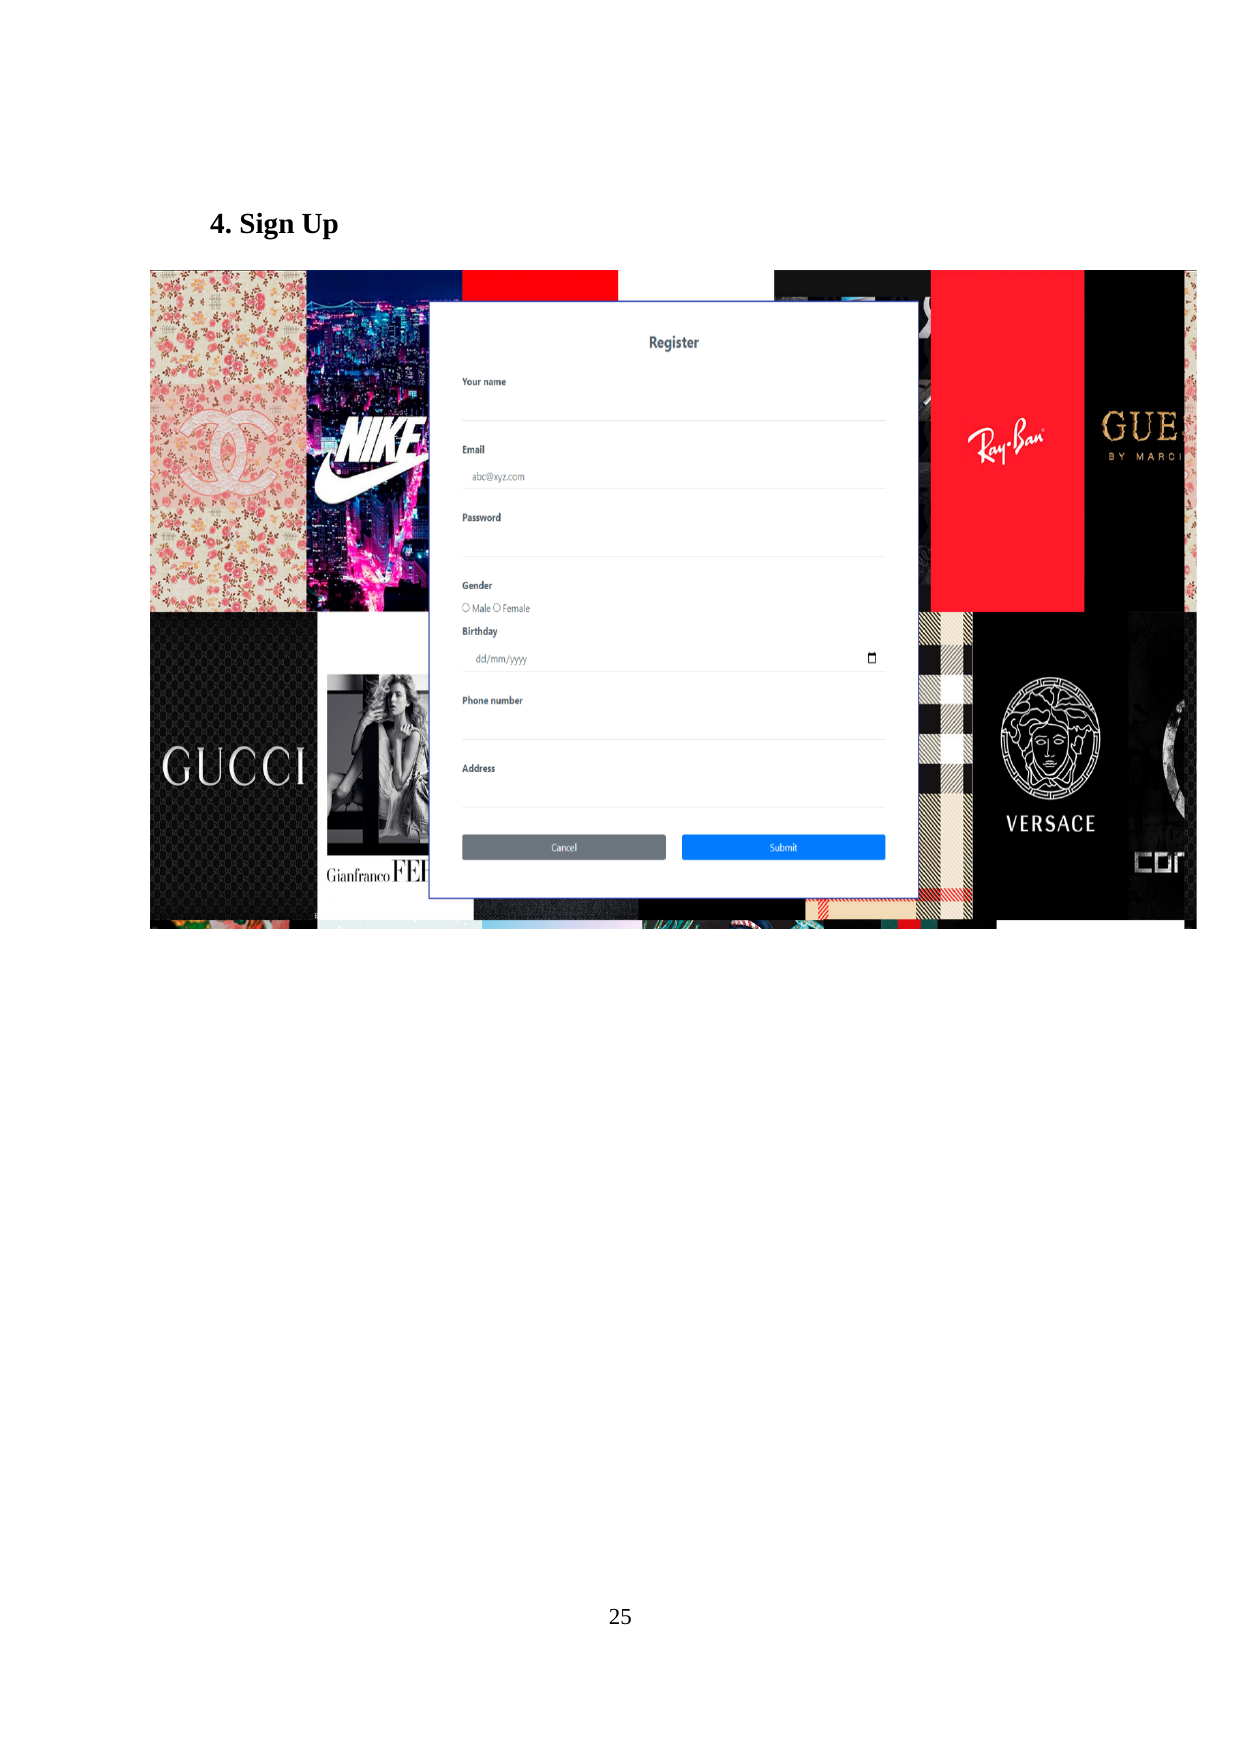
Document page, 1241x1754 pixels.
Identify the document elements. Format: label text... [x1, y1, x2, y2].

picture [150, 270, 1197, 929]
subtitle 4. Sign Up [210, 206, 1197, 239]
